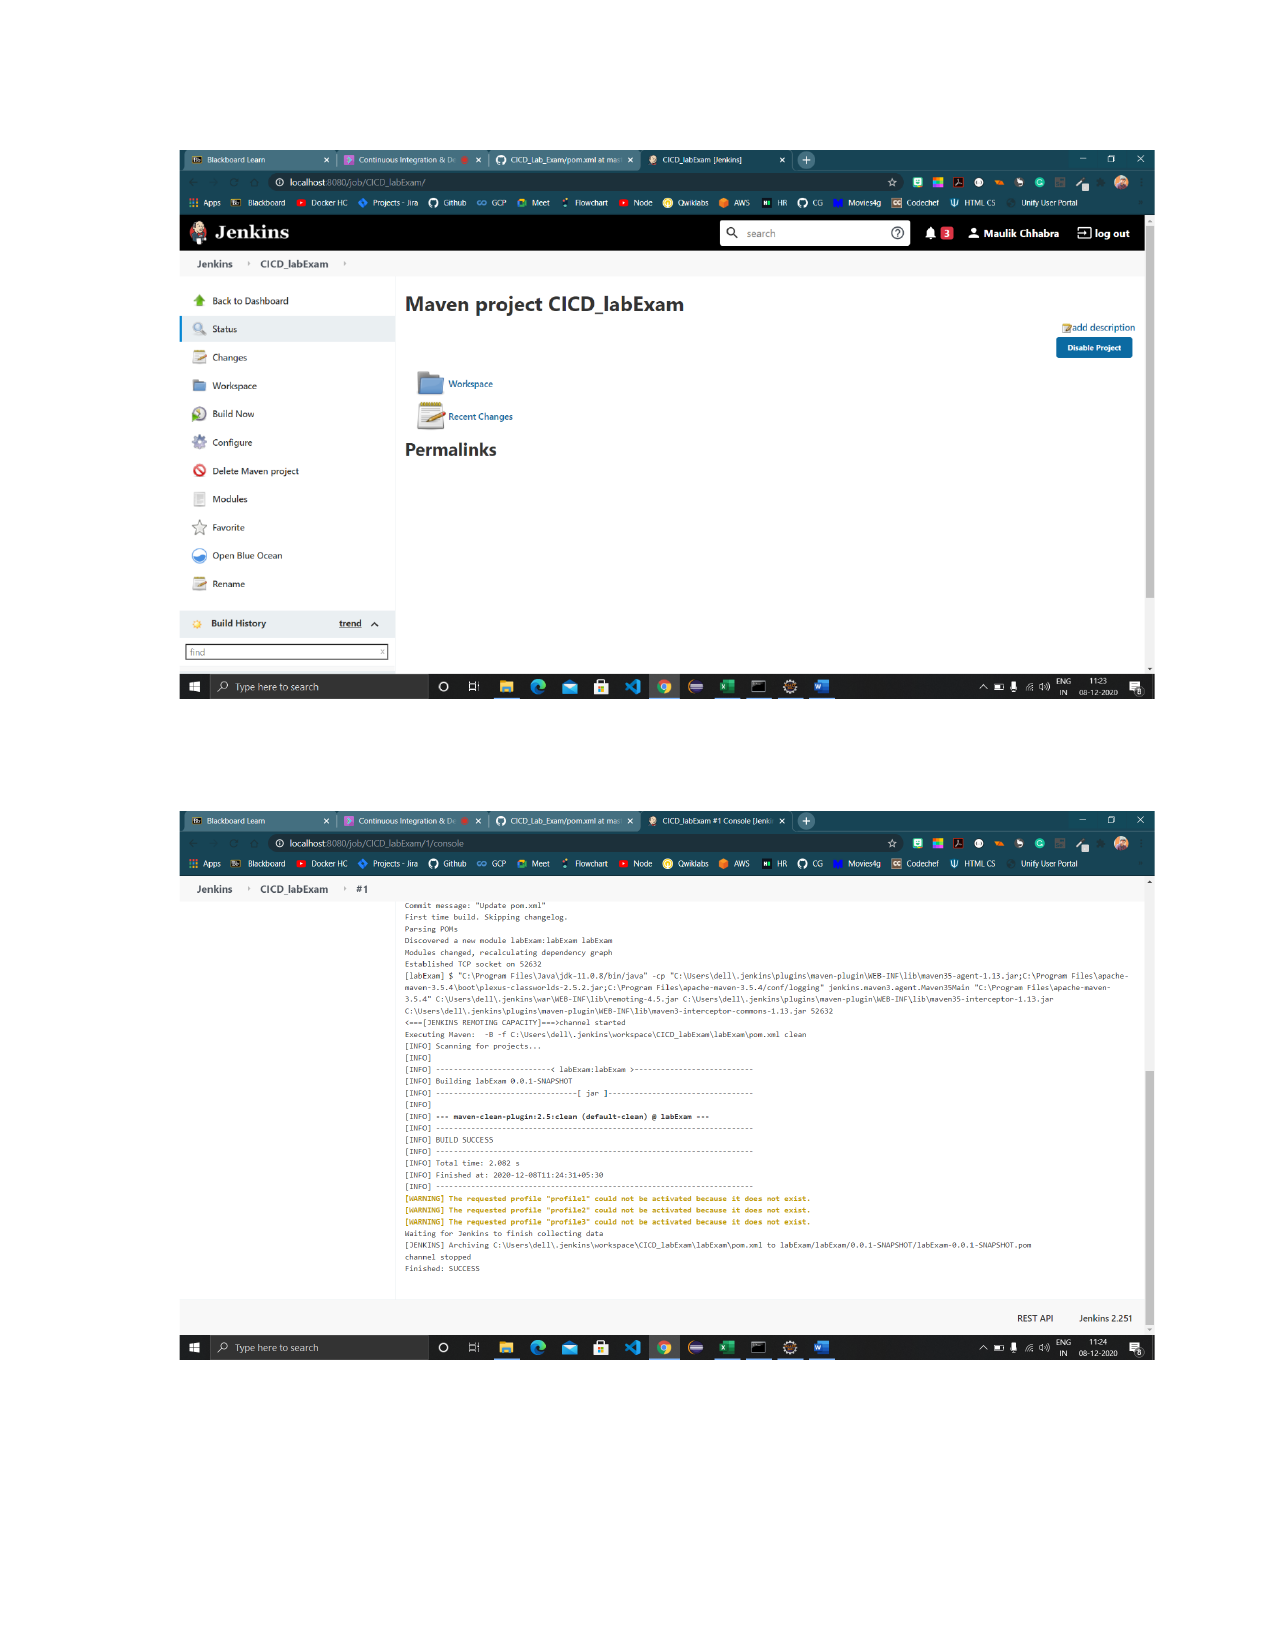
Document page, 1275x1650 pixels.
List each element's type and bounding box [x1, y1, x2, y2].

picture [179, 150, 1155, 699]
picture [179, 811, 1155, 1360]
